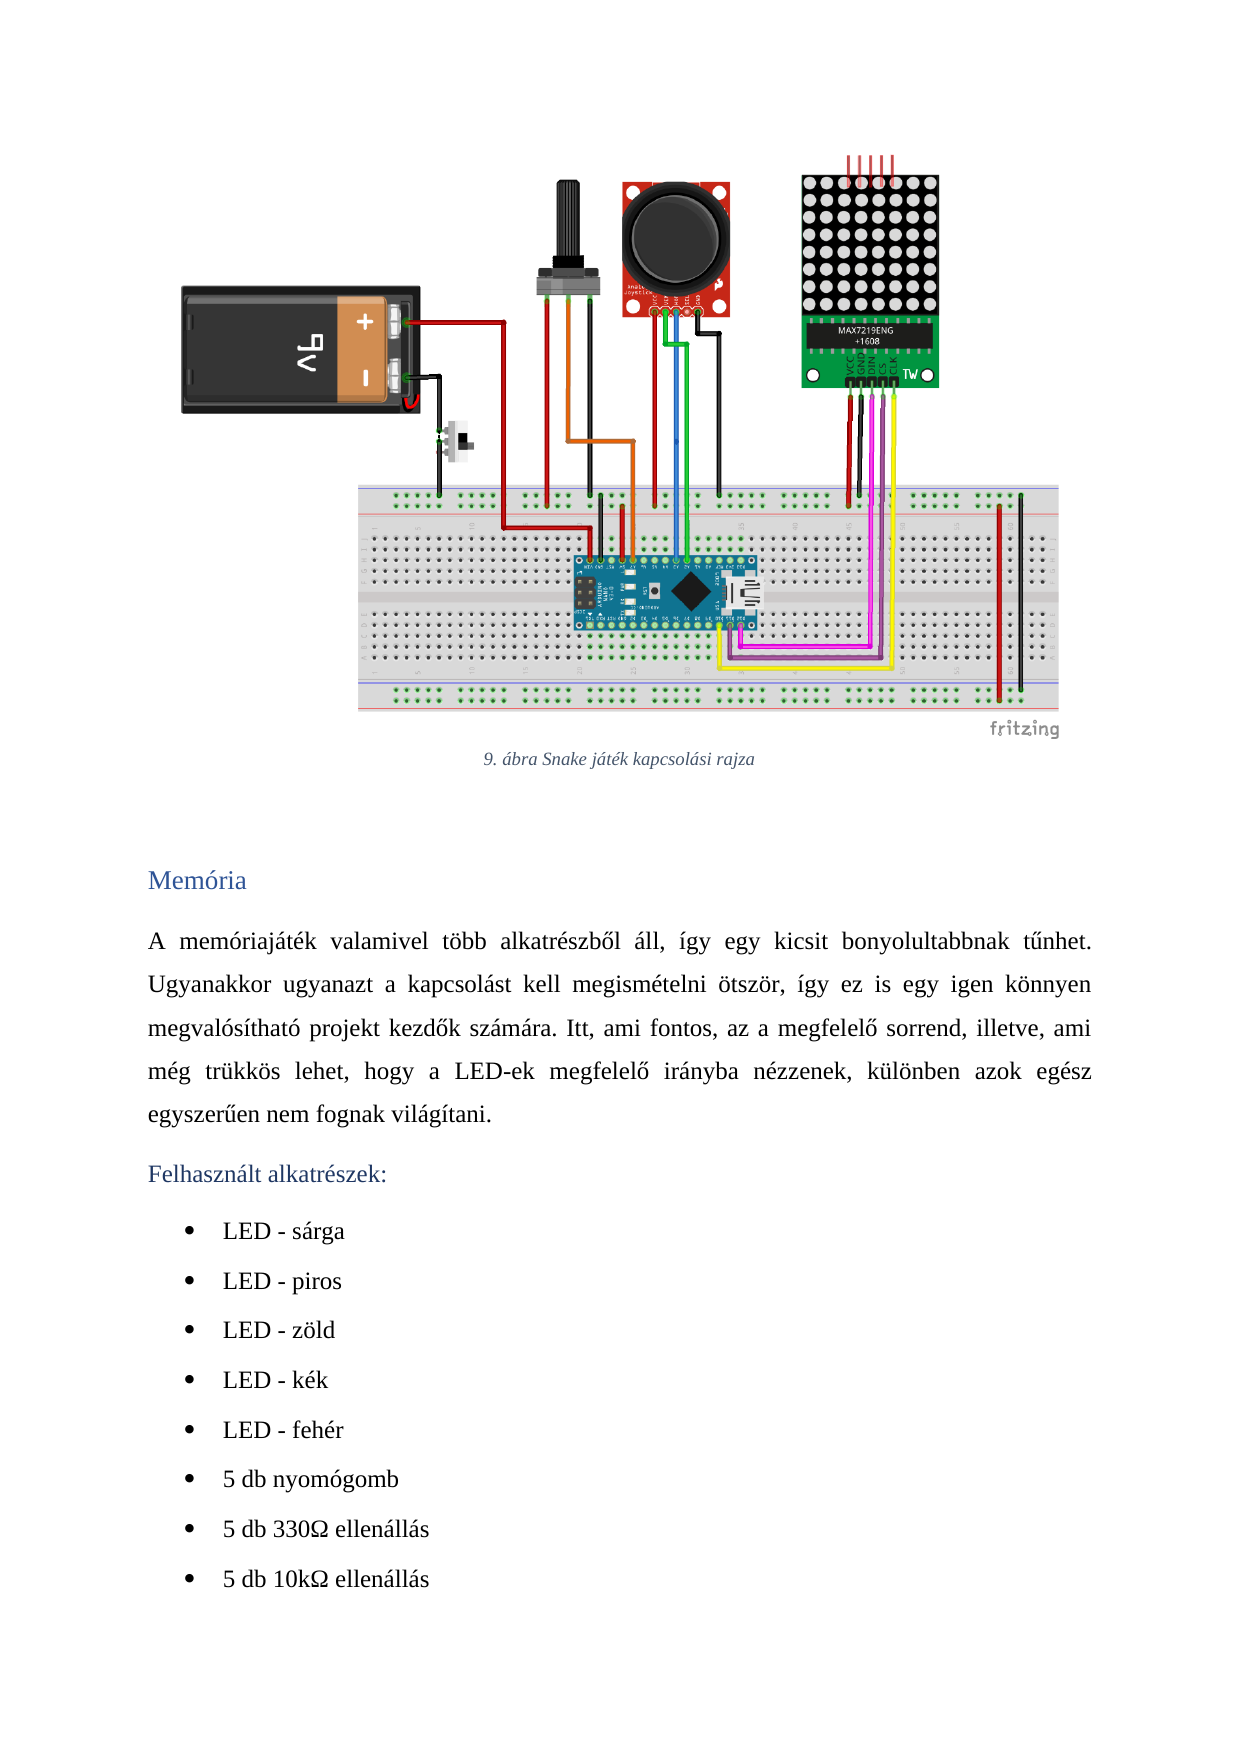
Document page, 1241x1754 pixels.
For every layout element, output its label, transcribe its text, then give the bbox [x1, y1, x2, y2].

list LED - fehér [185, 1415, 1093, 1444]
text Felhasznált alkatrészek: [148, 1159, 1093, 1187]
picture [181, 147, 1059, 739]
list LED - sárga [185, 1216, 1093, 1245]
list 5 db nyomógomb [185, 1464, 1093, 1493]
list LED - kék [185, 1365, 1093, 1394]
text A memóriajáték valamivel több alkatrészből áll, így egy kicsit bonyolultabbnak tűnhet. Ugyanakkor ugyanazt a kapcsolást kell megismételni ötször, így ez is egy igen könnyen megvalósítható projekt kezdők számára. Itt, ami fontos, az a megfelelő sorrend, illetve, ami még trükkös lehet, hogy a LED-ek megfelelő irányba nézzenek, különben azok egész egyszerűen nem fognak világítani. [148, 926, 1093, 1128]
list 5 db 10kΩ ellenállás [185, 1564, 1093, 1593]
text Memória [148, 864, 1093, 895]
list LED - zöld [185, 1316, 1093, 1344]
list 5 db 330Ω ellenállás [185, 1514, 1093, 1543]
list LED - piros [185, 1266, 1093, 1294]
